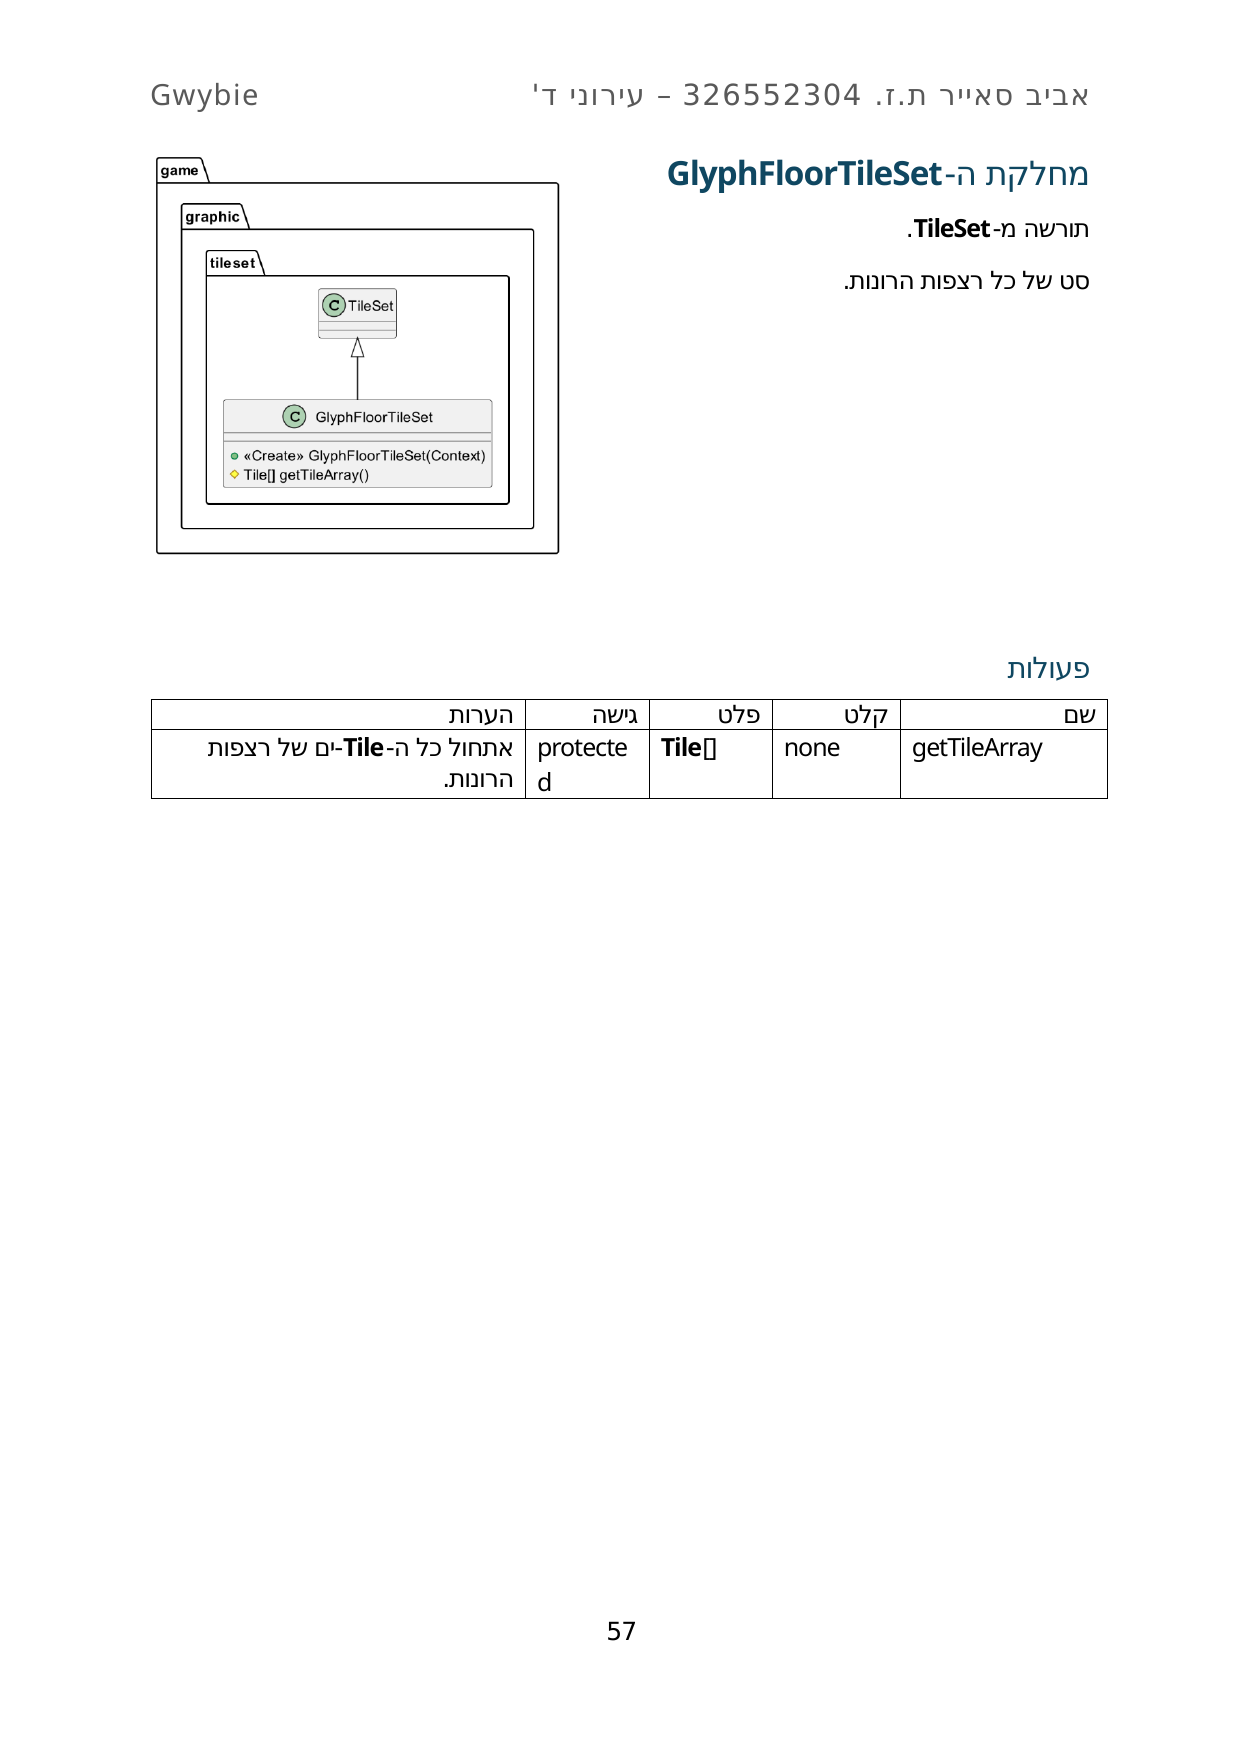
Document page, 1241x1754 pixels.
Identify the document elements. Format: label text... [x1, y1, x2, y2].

table_cell protected [526, 730, 649, 798]
text תורשה מ-TileSet. [564, 211, 1090, 244]
table_header פלט [650, 700, 772, 729]
table_header קלט [773, 700, 900, 729]
table_header שם [901, 700, 1107, 729]
table_header גישה [526, 700, 649, 729]
subtitle פעולות [150, 652, 1090, 686]
table_header הערות [152, 700, 525, 729]
table_cell Tile[] [650, 730, 772, 798]
subtitle מחלקת ה-GlyphFloorTileSet [150, 150, 1090, 195]
text סט של כל רצפות הרונות. [564, 266, 1090, 296]
table_cell getTileArray [901, 730, 1107, 798]
table_cell אתחול כל ה-Tile-ים של רצפות הרונות. [152, 730, 525, 798]
table_cell none [773, 730, 900, 798]
picture [150, 151, 564, 559]
